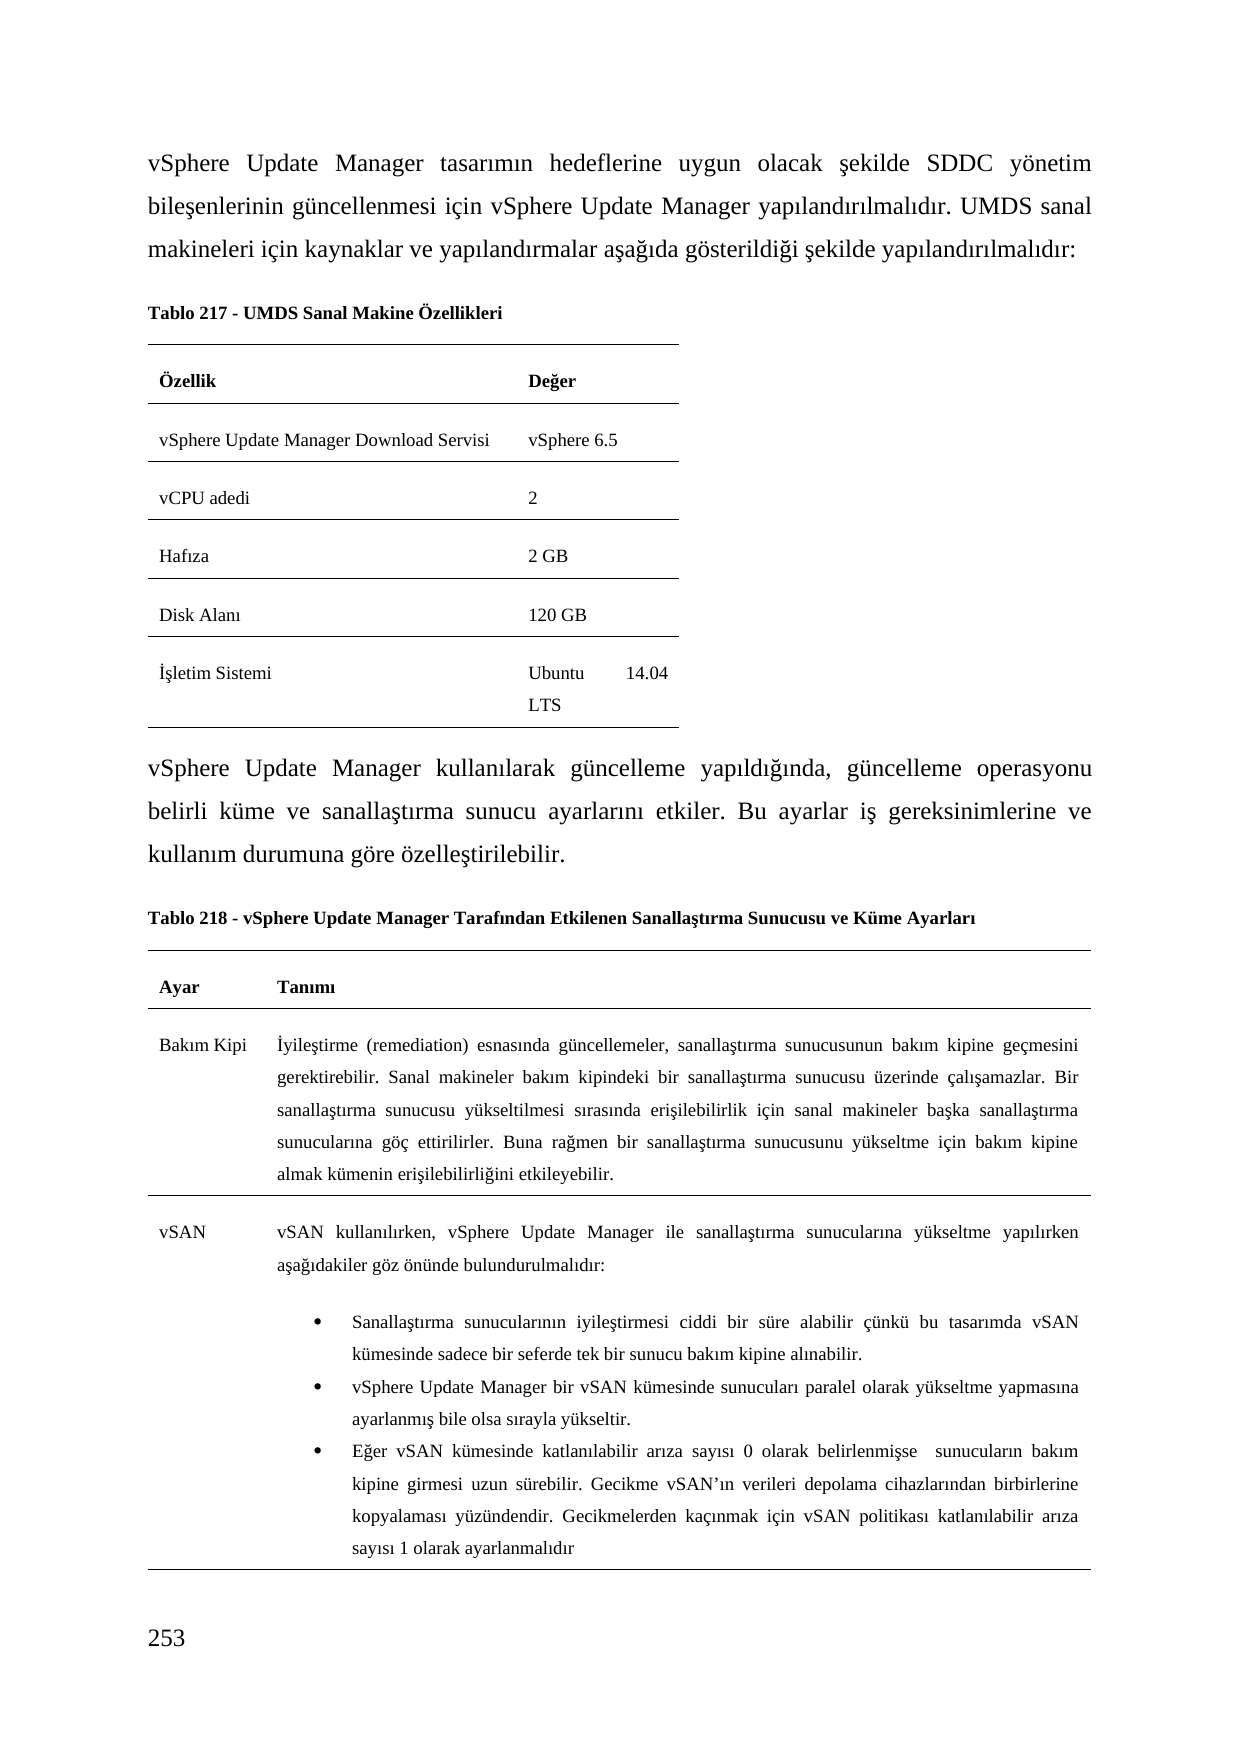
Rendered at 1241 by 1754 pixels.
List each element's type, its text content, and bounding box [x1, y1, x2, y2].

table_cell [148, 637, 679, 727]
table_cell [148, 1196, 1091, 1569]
text Tablo 217 - UMDS Sanal Makine Özellikleri [148, 302, 1093, 323]
text Tablo 218 - vSphere Update Manager Tarafından Etkilenen Sanallaştırma Sunucusu ve Küme Ayarları [148, 907, 1093, 929]
text vSphere Update Manager tasarımın hedeflerine uygun olacak şekilde SDDC yönetim bileşenlerinin güncellenmesi için vSphere Update Manager yapılandırılmalıdır. UMDS sanal makineleri için kaynaklar ve yapılandırmalar aşağıda gösterildiği şekilde yapılandırılmalıdır: [148, 148, 1093, 263]
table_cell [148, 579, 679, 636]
text vSphere Update Manager kullanılarak güncelleme yapıldığında, güncelleme operasyonu belirli küme ve sanallaştırma sunucu ayarlarını etkiler. Bu ayarlar iş gereksinimlerine ve kullanım durumuna göre özelleştirilebilir. [148, 753, 1093, 868]
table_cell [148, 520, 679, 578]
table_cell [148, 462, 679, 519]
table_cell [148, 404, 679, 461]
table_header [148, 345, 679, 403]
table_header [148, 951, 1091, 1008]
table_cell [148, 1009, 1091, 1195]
